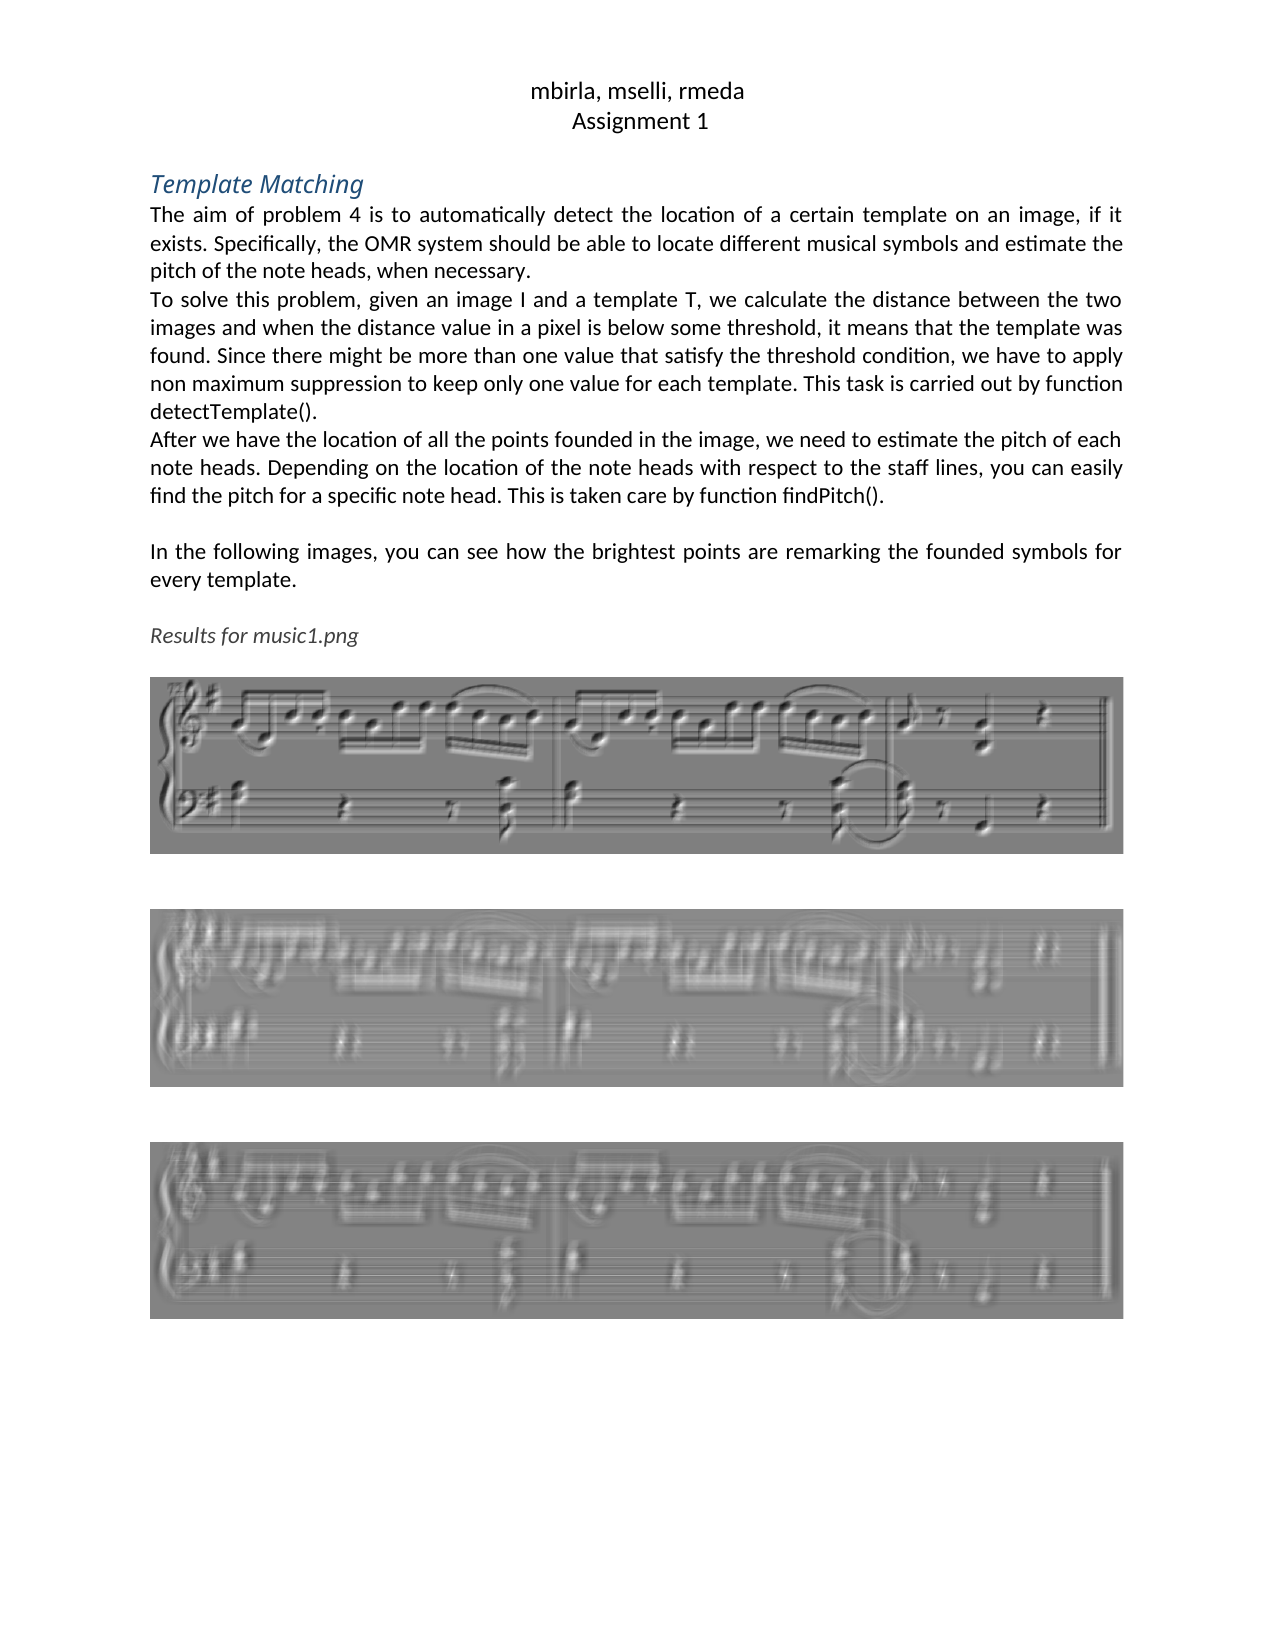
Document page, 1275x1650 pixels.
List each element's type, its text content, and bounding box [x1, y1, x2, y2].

text The aim of problem 4 is to automatically detect the location of a certain template on an image, if it exists. Specifically, the OMR system should be able to locate different musical symbols and estimate the pitch of the note heads, when necessary. [150, 201, 1125, 285]
text To solve this problem, given an image I and a template T, we calculate the distance between the two images and when the distance value in a pixel is below some threshold, it means that the template was found. Since there might be more than one value that satisfy the threshold condition, we have to apply non maximum suppression to keep only one value for each template. This task is carried out by function detectTemplate(). [150, 285, 1125, 425]
picture [150, 677, 1124, 854]
picture [150, 1142, 1124, 1319]
subtitle Template Matching [150, 167, 1125, 201]
text After we have the location of all the points founded in the image, we need to estimate the pitch of each note heads. Depending on the location of the note heads with respect to the staff lines, you can easily find the pitch for a specific note head. This is taken care by function findPitch(). [150, 425, 1125, 509]
text Results for music1.png [150, 621, 1125, 649]
text In the following images, you can see how the brightest points are remarking the founded symbols for every template. [150, 537, 1125, 593]
picture [150, 909, 1124, 1087]
